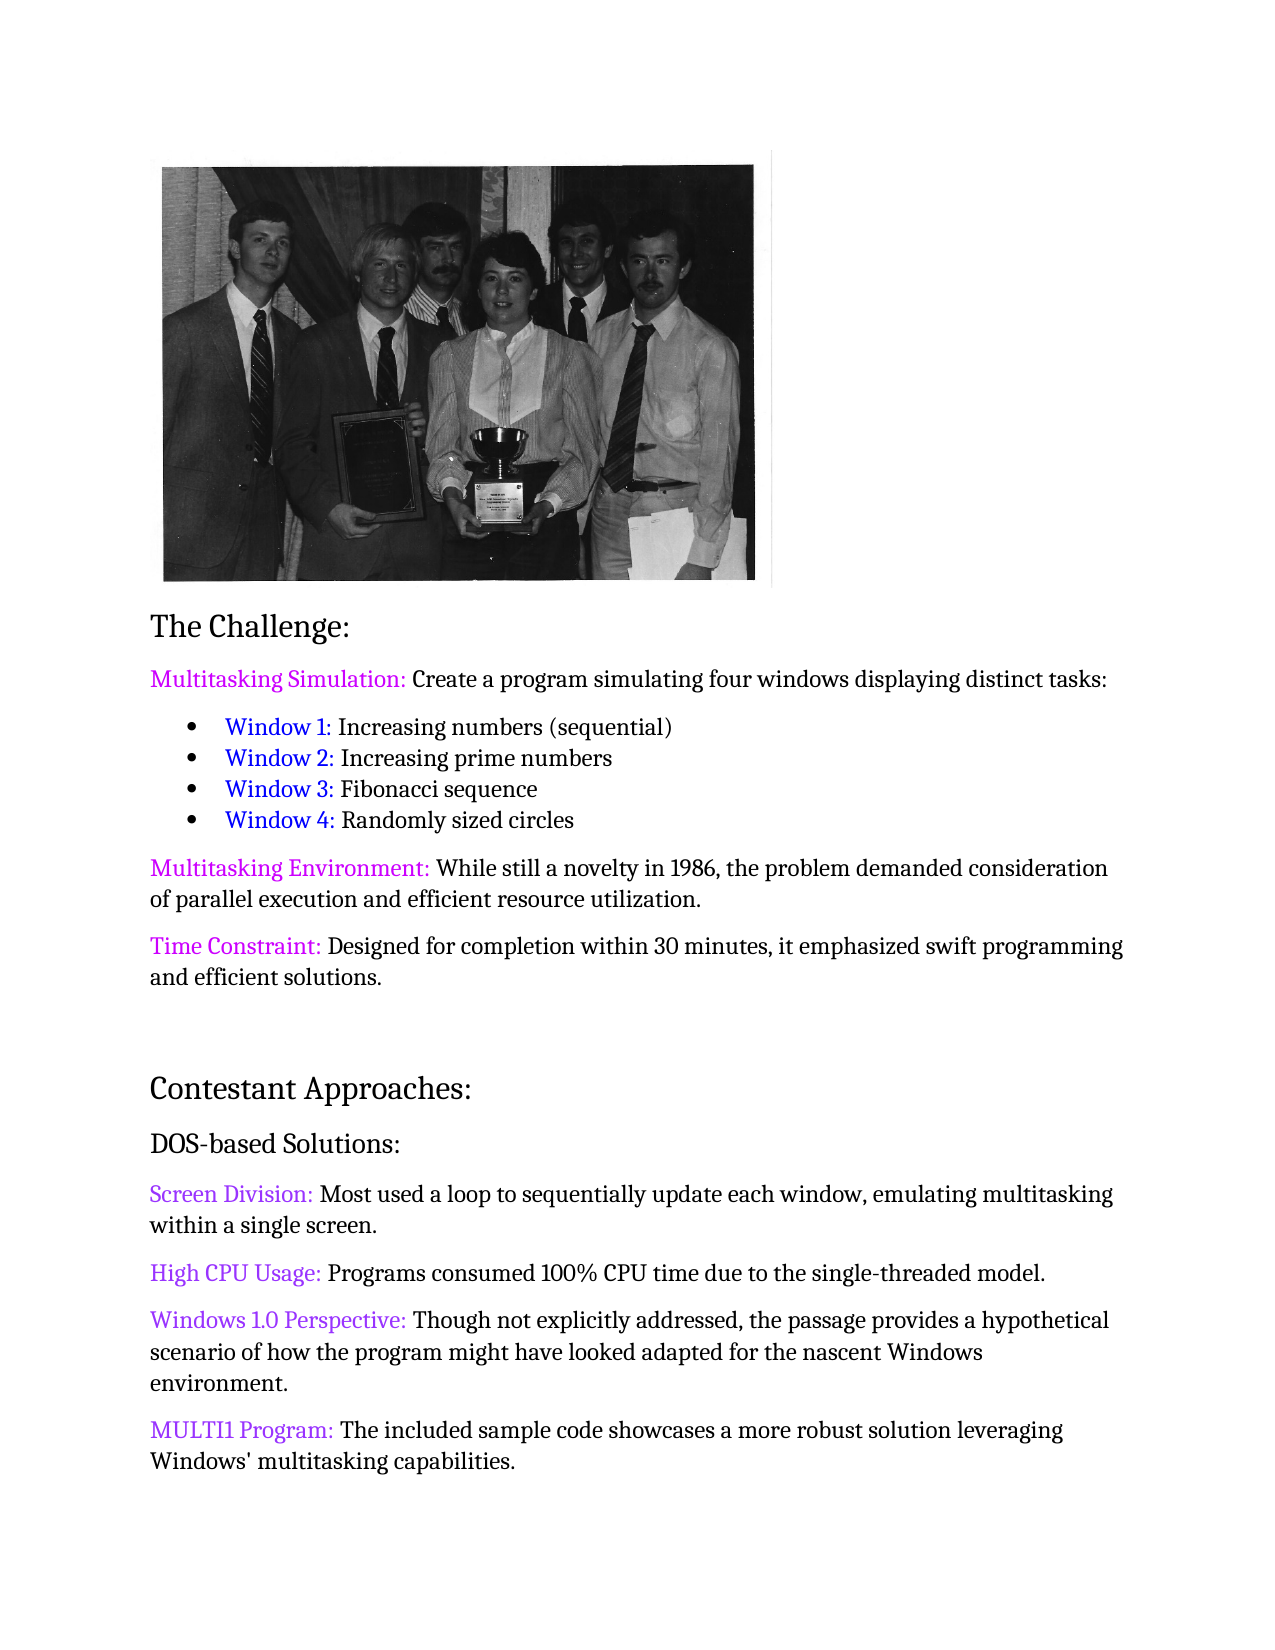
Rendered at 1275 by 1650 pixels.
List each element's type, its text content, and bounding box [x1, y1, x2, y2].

text Screen Division: Most used a loop to sequentially update each window, emulating multitasking within a single screen. [150, 1180, 1125, 1240]
text Multitasking Environment: While still a novelty in 1986, the problem demanded consideration of parallel execution and efficient resource utilization. [150, 853, 1125, 913]
text Time Constraint: Designed for completion within 30 minutes, it emphasized swift programming and efficient solutions. [150, 932, 1125, 992]
text High CPU Usage: Programs consumed 100% CPU time due to the single-threaded model. [150, 1259, 1125, 1287]
list Window 4: Randomly sized circles [187, 806, 1125, 834]
list Window 2: Increasing prime numbers [187, 744, 1125, 772]
list Window 3: Fibonacci sequence [187, 775, 1125, 803]
text MULTI1 Program: The included sample code showcases a more robust solution leveraging Windows' multitasking capabilities. [150, 1416, 1125, 1476]
text Contestant Approaches: [150, 1069, 1125, 1107]
text Multitasking Simulation: Create a program simulating four windows displaying distinct tasks: [150, 665, 1125, 694]
text DOS-based Solutions: [150, 1127, 1125, 1161]
text Windows 1.0 Perspective: Though not explicitly addressed, the passage provides a hypothetical scenario of how the program might have looked adapted for the nascent Windows environment. [150, 1306, 1125, 1397]
text The Challenge: [150, 607, 1125, 645]
list Window 1: Increasing numbers (sequential) [187, 713, 1125, 741]
picture [150, 150, 775, 588]
